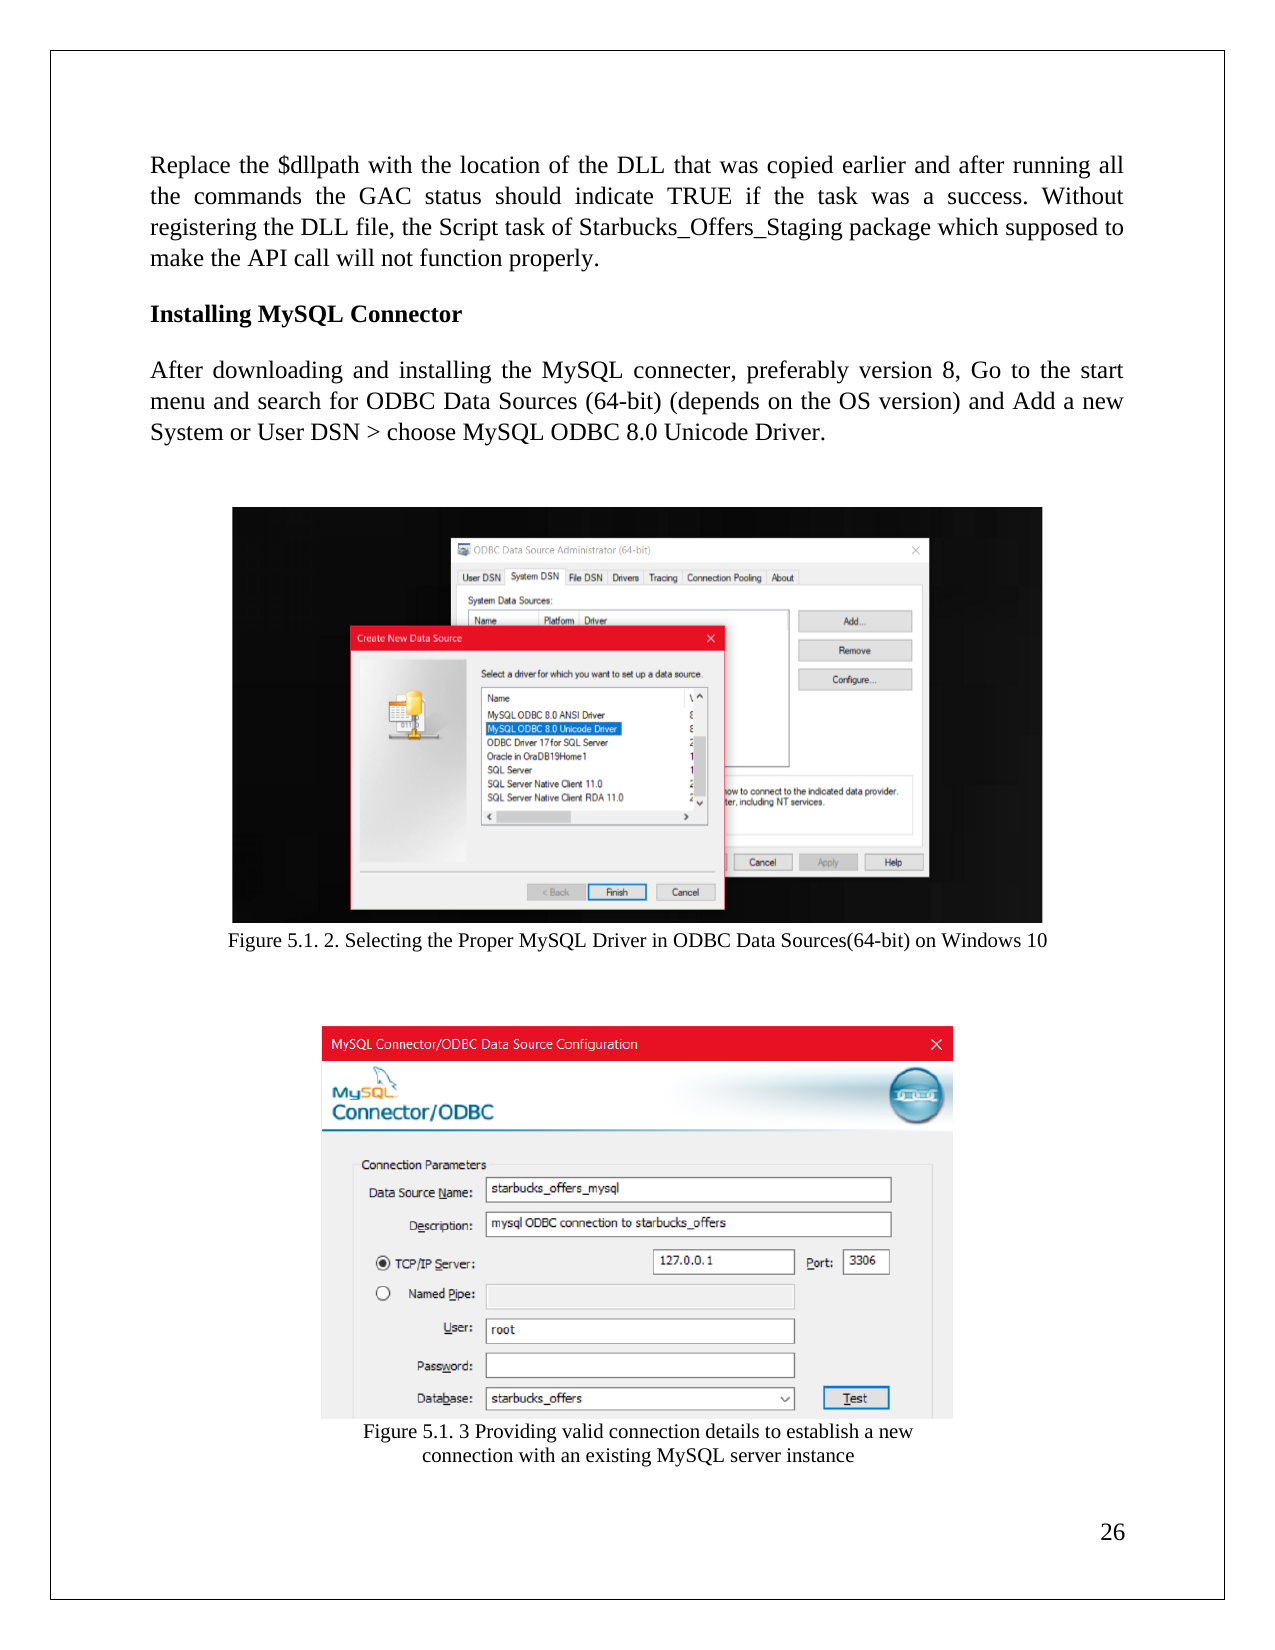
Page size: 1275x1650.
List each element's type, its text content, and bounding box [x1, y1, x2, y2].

text Installing MySQL Connector [150, 299, 1125, 328]
picture [232, 507, 1043, 923]
picture [321, 1026, 953, 1418]
text Replace the $dllpath with the location of the DLL that was copied earlier and after running all the commands the GAC status should indicate TRUE if the task was a success. Without registering the DLL file, the Script task of Starbucks_Offers_Staging package which supposed to make the API call will not function properly. [150, 150, 1125, 272]
text After downloading and installing the MySQL connecter, preferably version 8, Go to the start menu and search for ODBC Data Sources (64-bit) (depends on the OS version) and Add a new System or User DSN > choose MySQL ODBC 8.0 Unicode Driver. [150, 355, 1125, 446]
